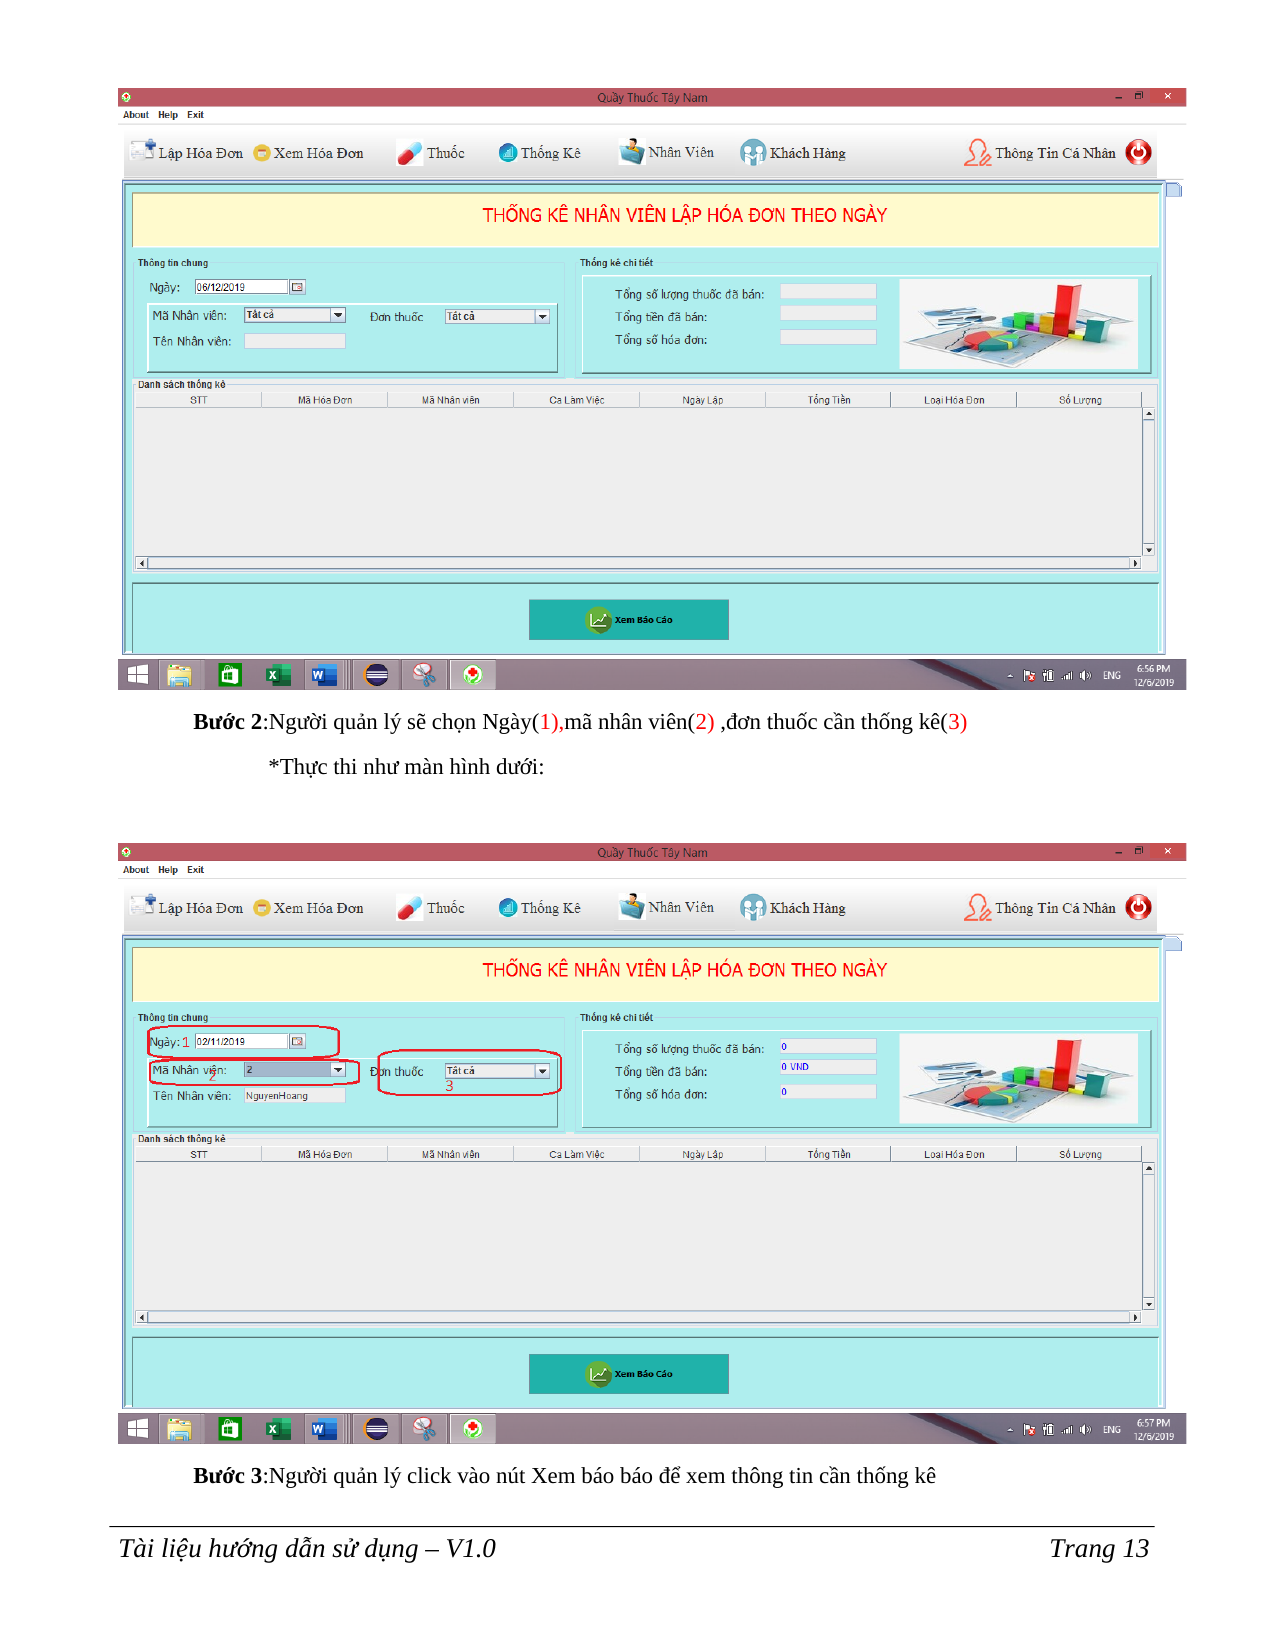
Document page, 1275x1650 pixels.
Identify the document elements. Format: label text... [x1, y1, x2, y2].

text Bước 3:Người quản lý click vào nút Xem báo báo để xem thông tin cần thống kê [118, 1463, 1186, 1489]
picture [118, 843, 1187, 1444]
text Bước 2:Người quản lý sẽ chọn Ngày(1),mã nhân viên(2) ,đơn thuốc cần thống kê(3) [118, 708, 1186, 734]
text *Thực thi như màn hình dưới: [118, 753, 1186, 779]
picture [118, 88, 1187, 690]
